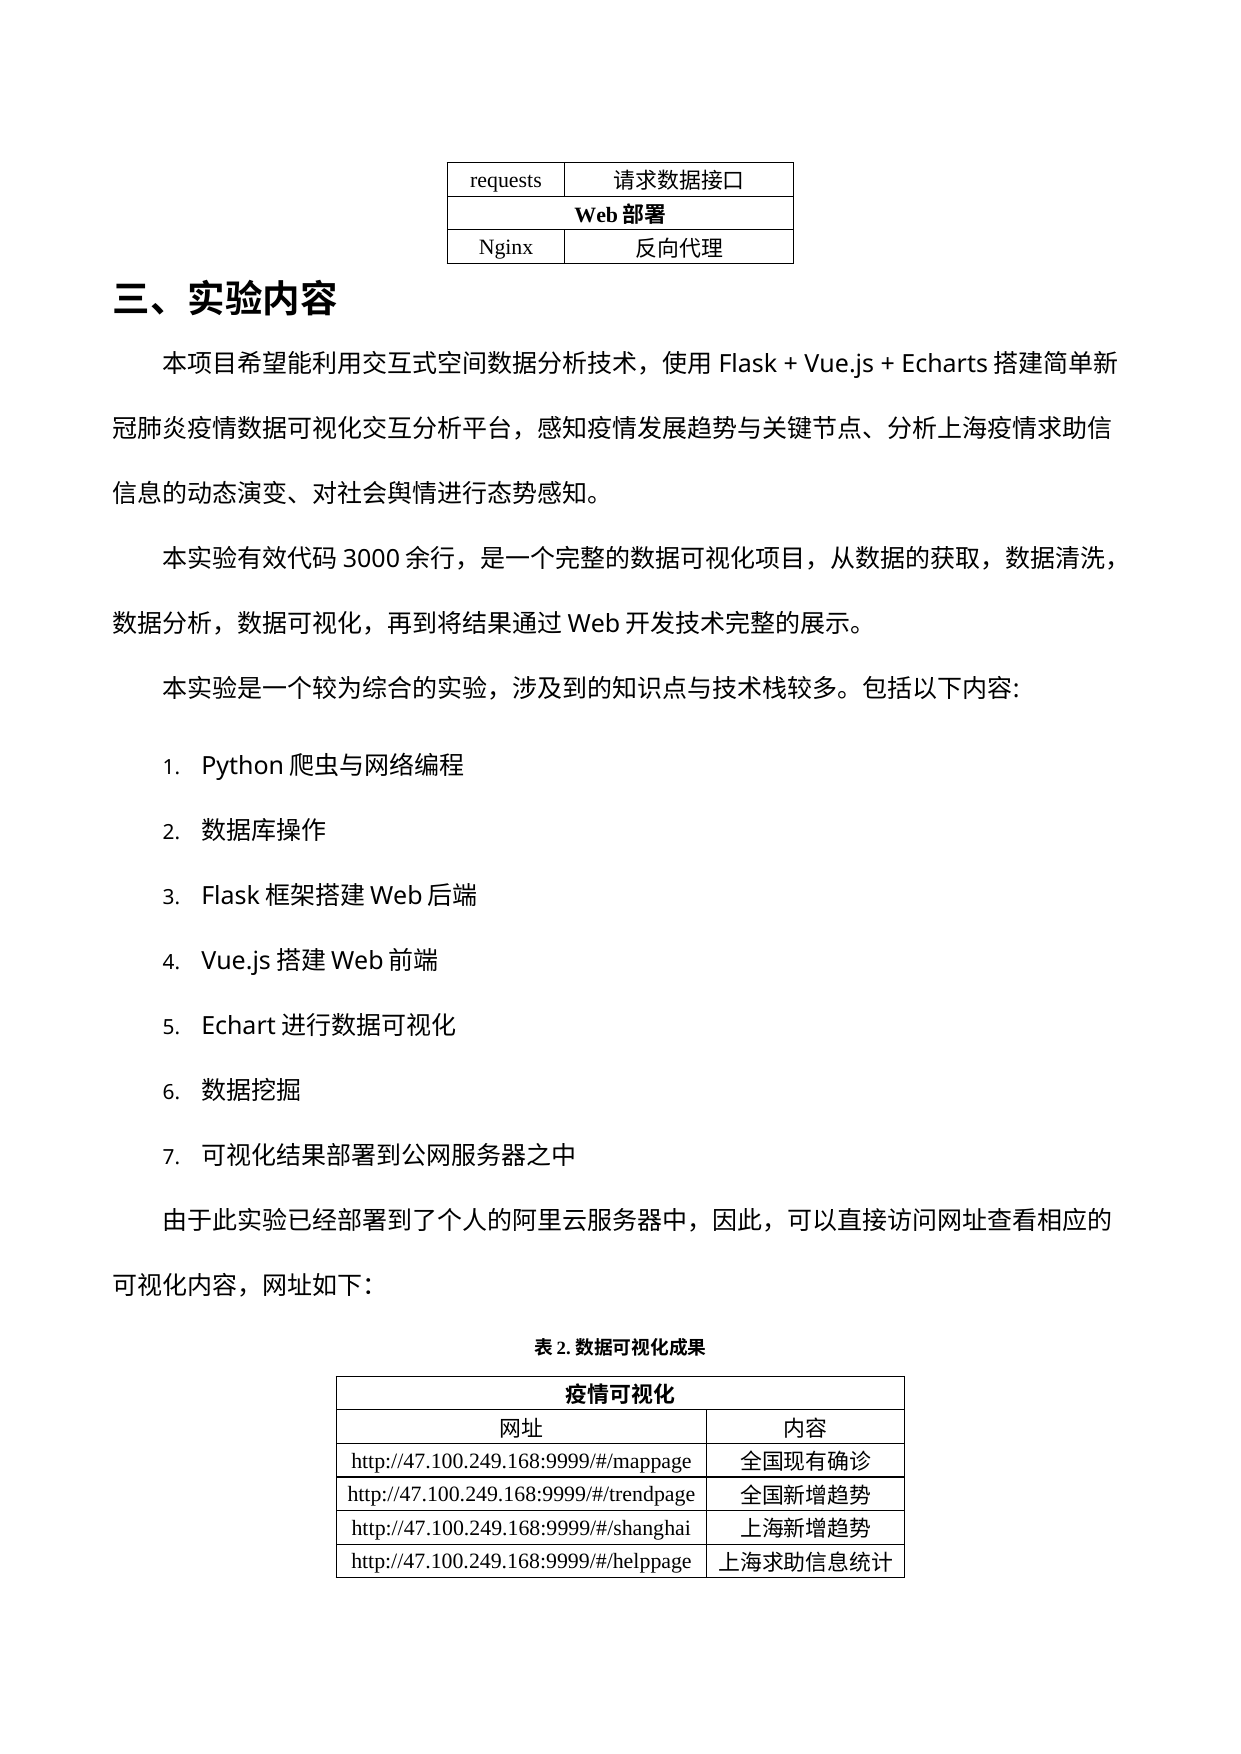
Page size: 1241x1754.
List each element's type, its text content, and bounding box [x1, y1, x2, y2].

text 本项目希望能利用交互式空间数据分析技术，使用 Flask + Vue.js + Echarts搭建简单新冠肺炎疫情数据可视化交互分析平台，感知疫情发展趋势与关键节点、分析上海疫情求助信信息的动态演变、对社会舆情进行态势感知。 [112, 329, 1128, 524]
list 数据挖掘 [112, 1056, 1128, 1121]
table_header 疫情可视化 [337, 1377, 904, 1409]
table_cell http://47.100.249.168:9999/#/helppage [337, 1545, 706, 1577]
table_cell requests [448, 163, 564, 196]
table_cell 内容 [707, 1410, 904, 1443]
text 由于此实验已经部署到了个人的阿里云服务器中，因此，可以直接访问网址查看相应的可视化内容，网址如下： [112, 1186, 1128, 1316]
list Flask框架搭建Web后端 [112, 861, 1128, 926]
table_cell Nginx [448, 230, 564, 263]
table_cell 上海新增趋势 [707, 1511, 904, 1543]
text 本实验有效代码3000余行，是一个完整的数据可视化项目，从数据的获取，数据清洗，数据分析，数据可视化，再到将结果通过Web开发技术完整的展示。 [112, 524, 1128, 654]
table_cell 全国新增趋势 [707, 1478, 904, 1510]
text 表2. 数据可视化成果 [112, 1332, 1128, 1359]
list 可视化结果部署到公网服务器之中 [112, 1121, 1128, 1186]
list Python爬虫与网络编程 [112, 731, 1128, 796]
text 本实验是一个较为综合的实验，涉及到的知识点与技术栈较多。包括以下内容: [112, 654, 1128, 719]
table_cell 请求数据接口 [565, 163, 793, 196]
list 数据库操作 [112, 796, 1128, 861]
table_cell http://47.100.249.168:9999/#/shanghai [337, 1511, 706, 1543]
list Vue.js搭建Web前端 [112, 926, 1128, 991]
table_cell http://47.100.249.168:9999/#/trendpage [337, 1478, 706, 1510]
table_cell 上海求助信息统计 [707, 1545, 904, 1577]
table_cell 反向代理 [565, 230, 793, 263]
list Echart进行数据可视化 [112, 991, 1128, 1056]
text 三、实验内容 [112, 264, 1128, 329]
table_cell 全国现有确诊 [707, 1444, 904, 1476]
table_cell 网址 [337, 1410, 706, 1443]
table_cell Web部署 [448, 197, 793, 229]
table_cell http://47.100.249.168:9999/#/mappage [337, 1444, 706, 1476]
